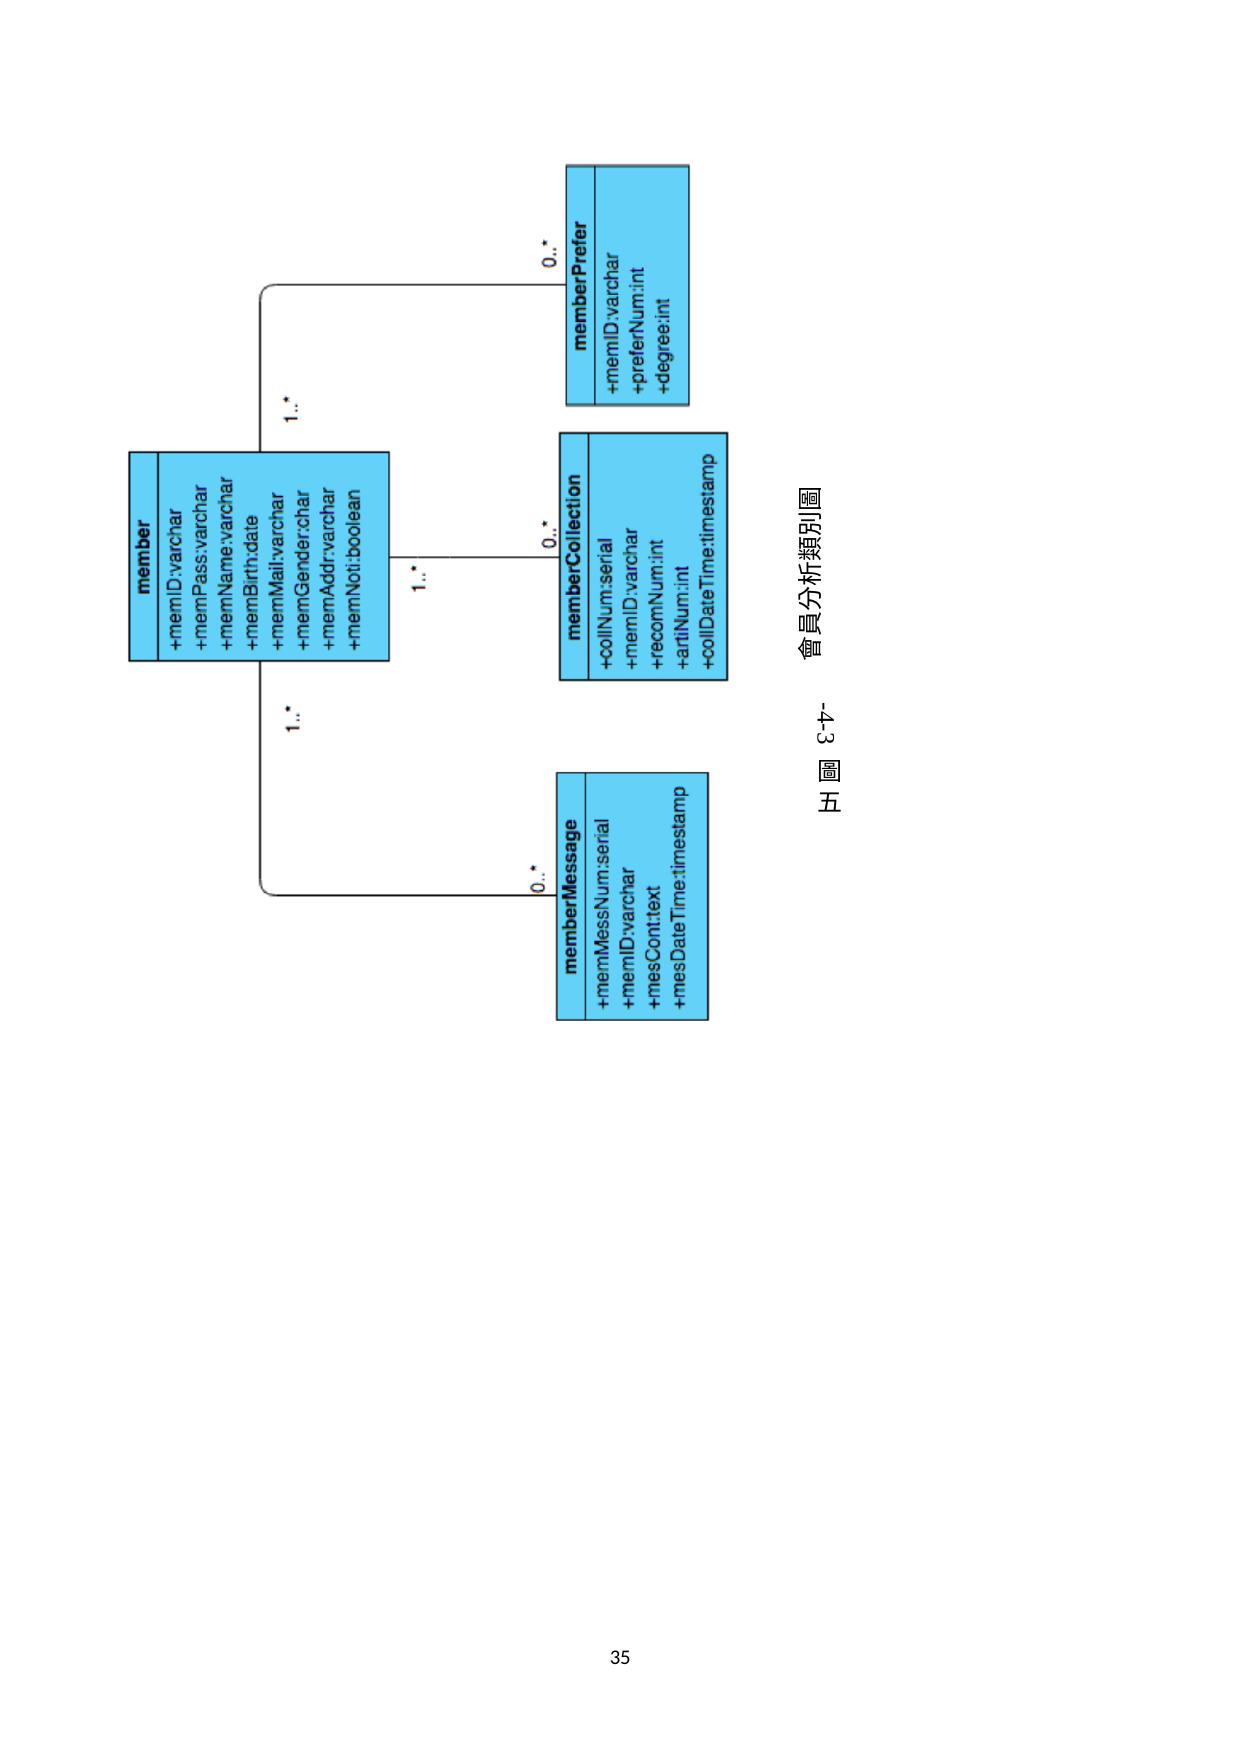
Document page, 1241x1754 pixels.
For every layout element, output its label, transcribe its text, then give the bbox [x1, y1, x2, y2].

table_header [78, 98, 779, 1148]
table_header 會員分析類別圖 [779, 98, 1163, 1148]
picture [100, 100, 776, 1099]
